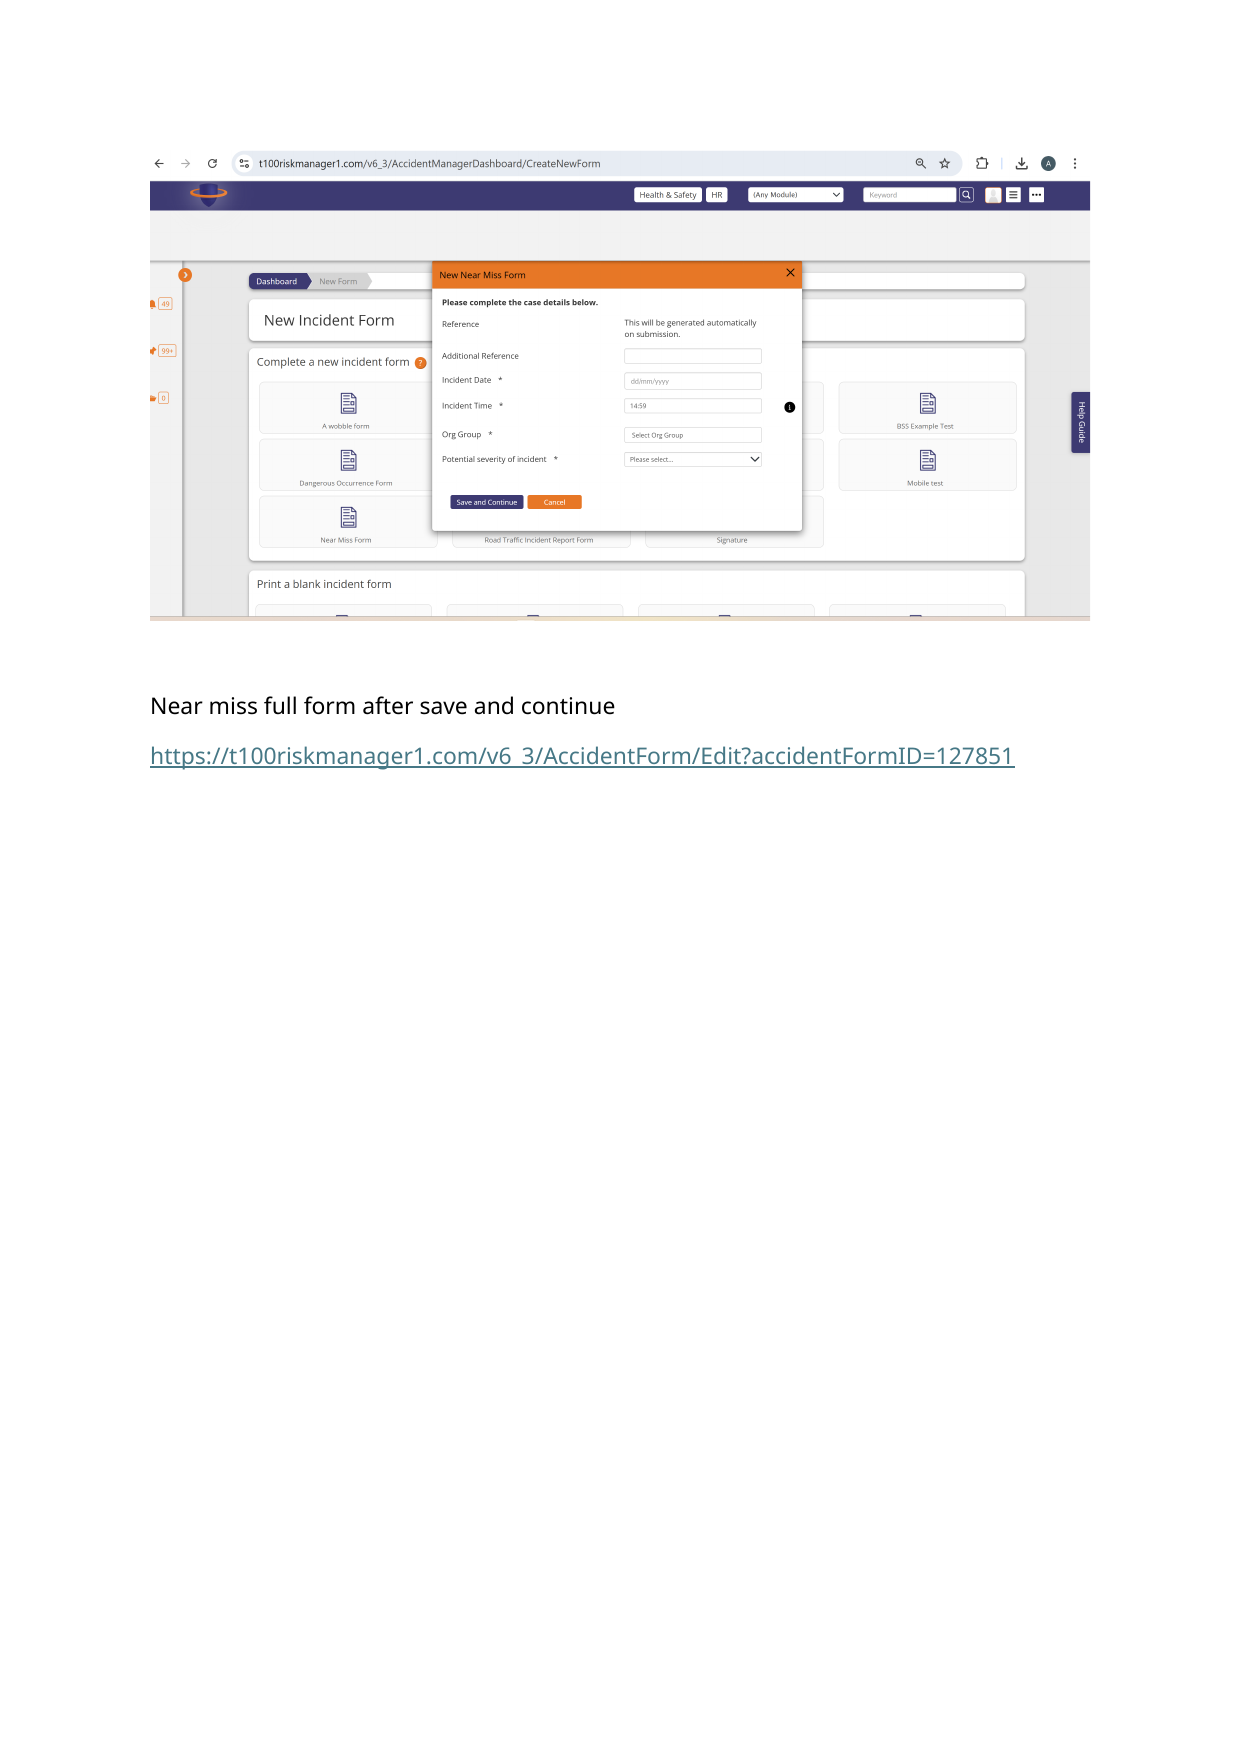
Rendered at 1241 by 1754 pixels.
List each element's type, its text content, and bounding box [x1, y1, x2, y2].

text https://t100riskmanager1.com/v6_3/AccidentForm/Edit?accidentFormID=127851 [150, 740, 1090, 771]
picture [150, 150, 1091, 621]
text Near miss full form after save and continue [150, 690, 1090, 721]
